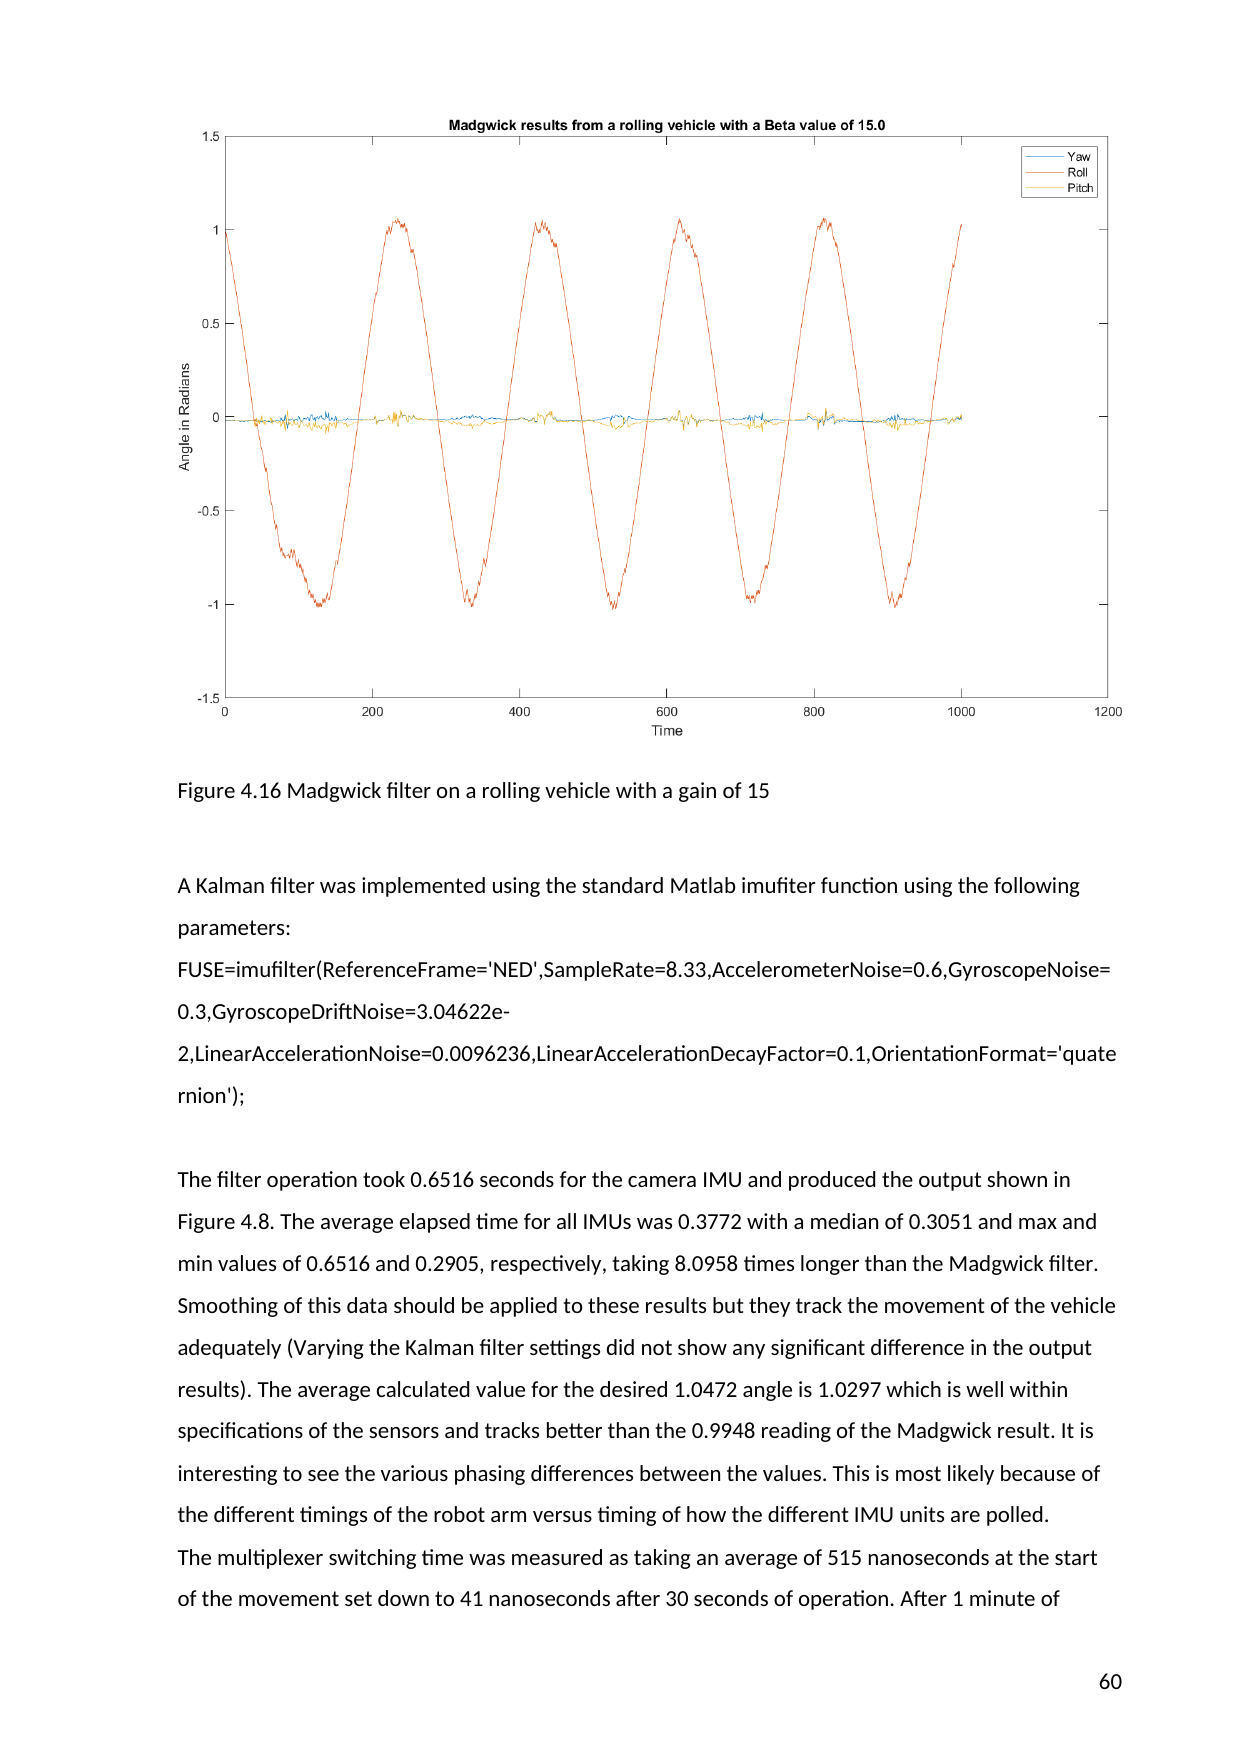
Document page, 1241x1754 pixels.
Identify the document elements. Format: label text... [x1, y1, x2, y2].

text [177, 829, 1122, 1613]
picture [177, 118, 1123, 737]
